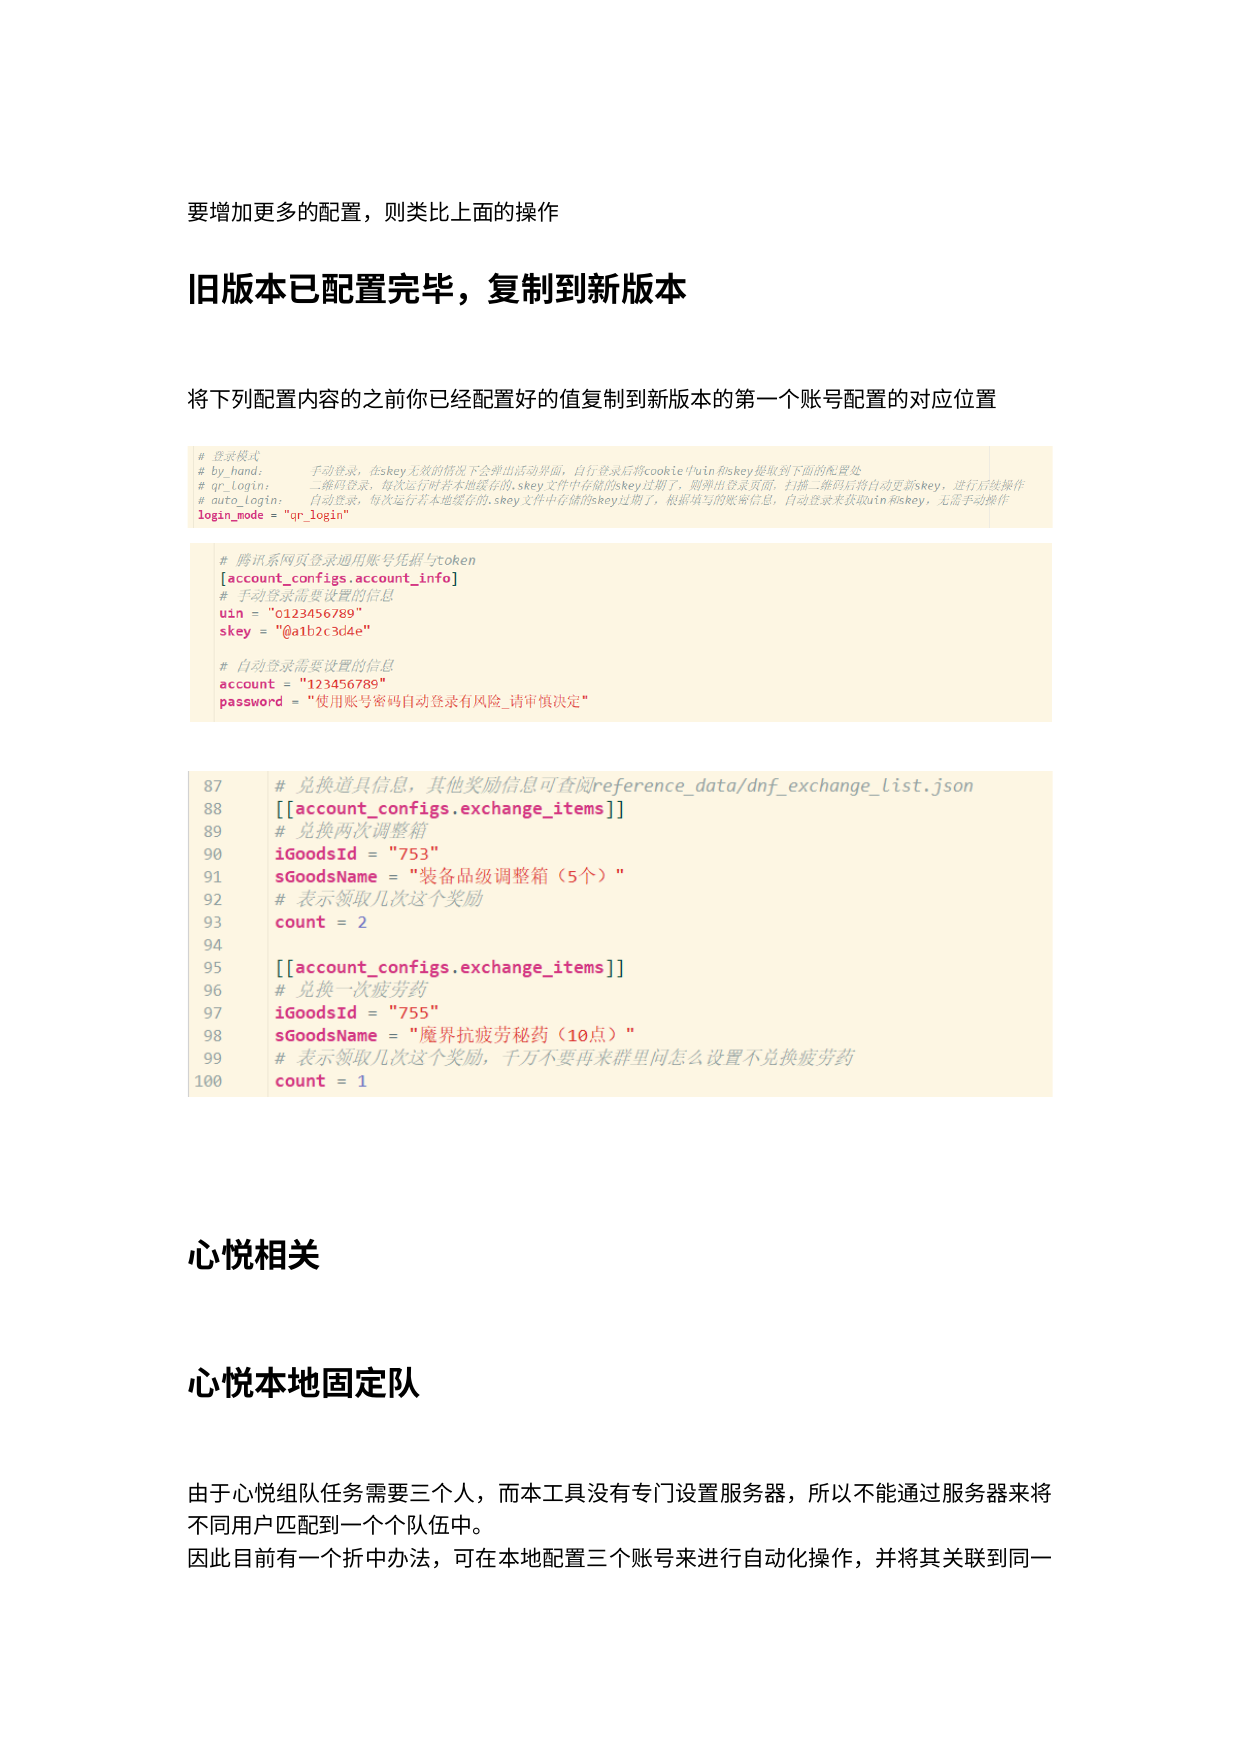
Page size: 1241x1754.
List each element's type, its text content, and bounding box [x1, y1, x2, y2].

text 要增加更多的配置，则类比上面的操作 [187, 194, 1053, 227]
subtitle 旧版本已配置完毕，复制到新版本 [187, 254, 1053, 319]
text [187, 1540, 1053, 1573]
picture [187, 543, 1053, 722]
subtitle 心悦本地固定队 [187, 1348, 1053, 1413]
text 由于心悦组队任务需要三个人，而本工具没有专门设置服务器，所以不能通过服务器来将不同用户匹配到一个个队伍中。 [187, 1475, 1053, 1540]
subtitle 心悦相关 [187, 1221, 1053, 1286]
text 将下列配置内容的之前你已经配置好的值复制到新版本的第一个账号配置的对应位置 [187, 381, 1053, 414]
picture [187, 446, 1053, 528]
picture [187, 771, 1053, 1097]
